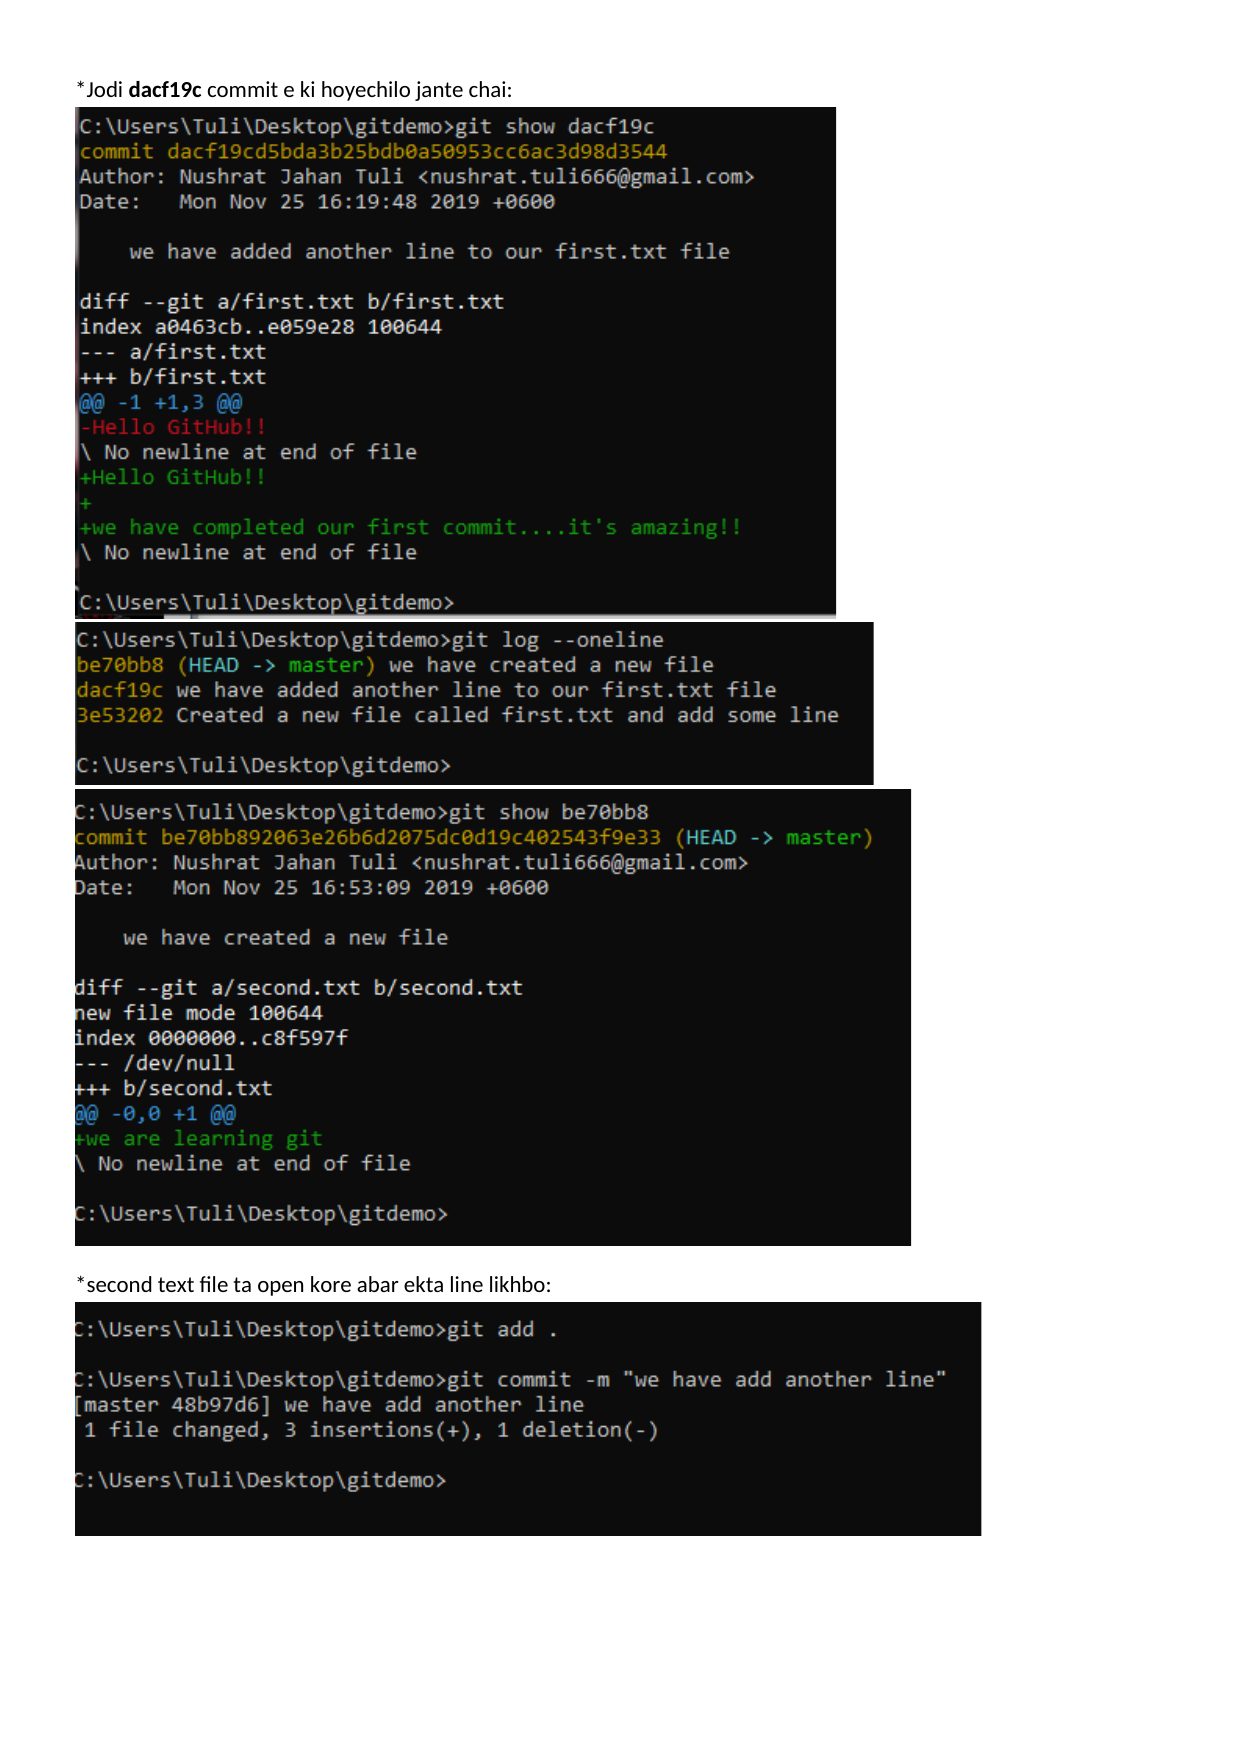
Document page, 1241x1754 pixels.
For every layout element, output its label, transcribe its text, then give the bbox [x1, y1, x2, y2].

picture [75, 1302, 982, 1536]
picture [75, 107, 837, 619]
picture [75, 622, 874, 785]
picture [75, 789, 912, 1246]
